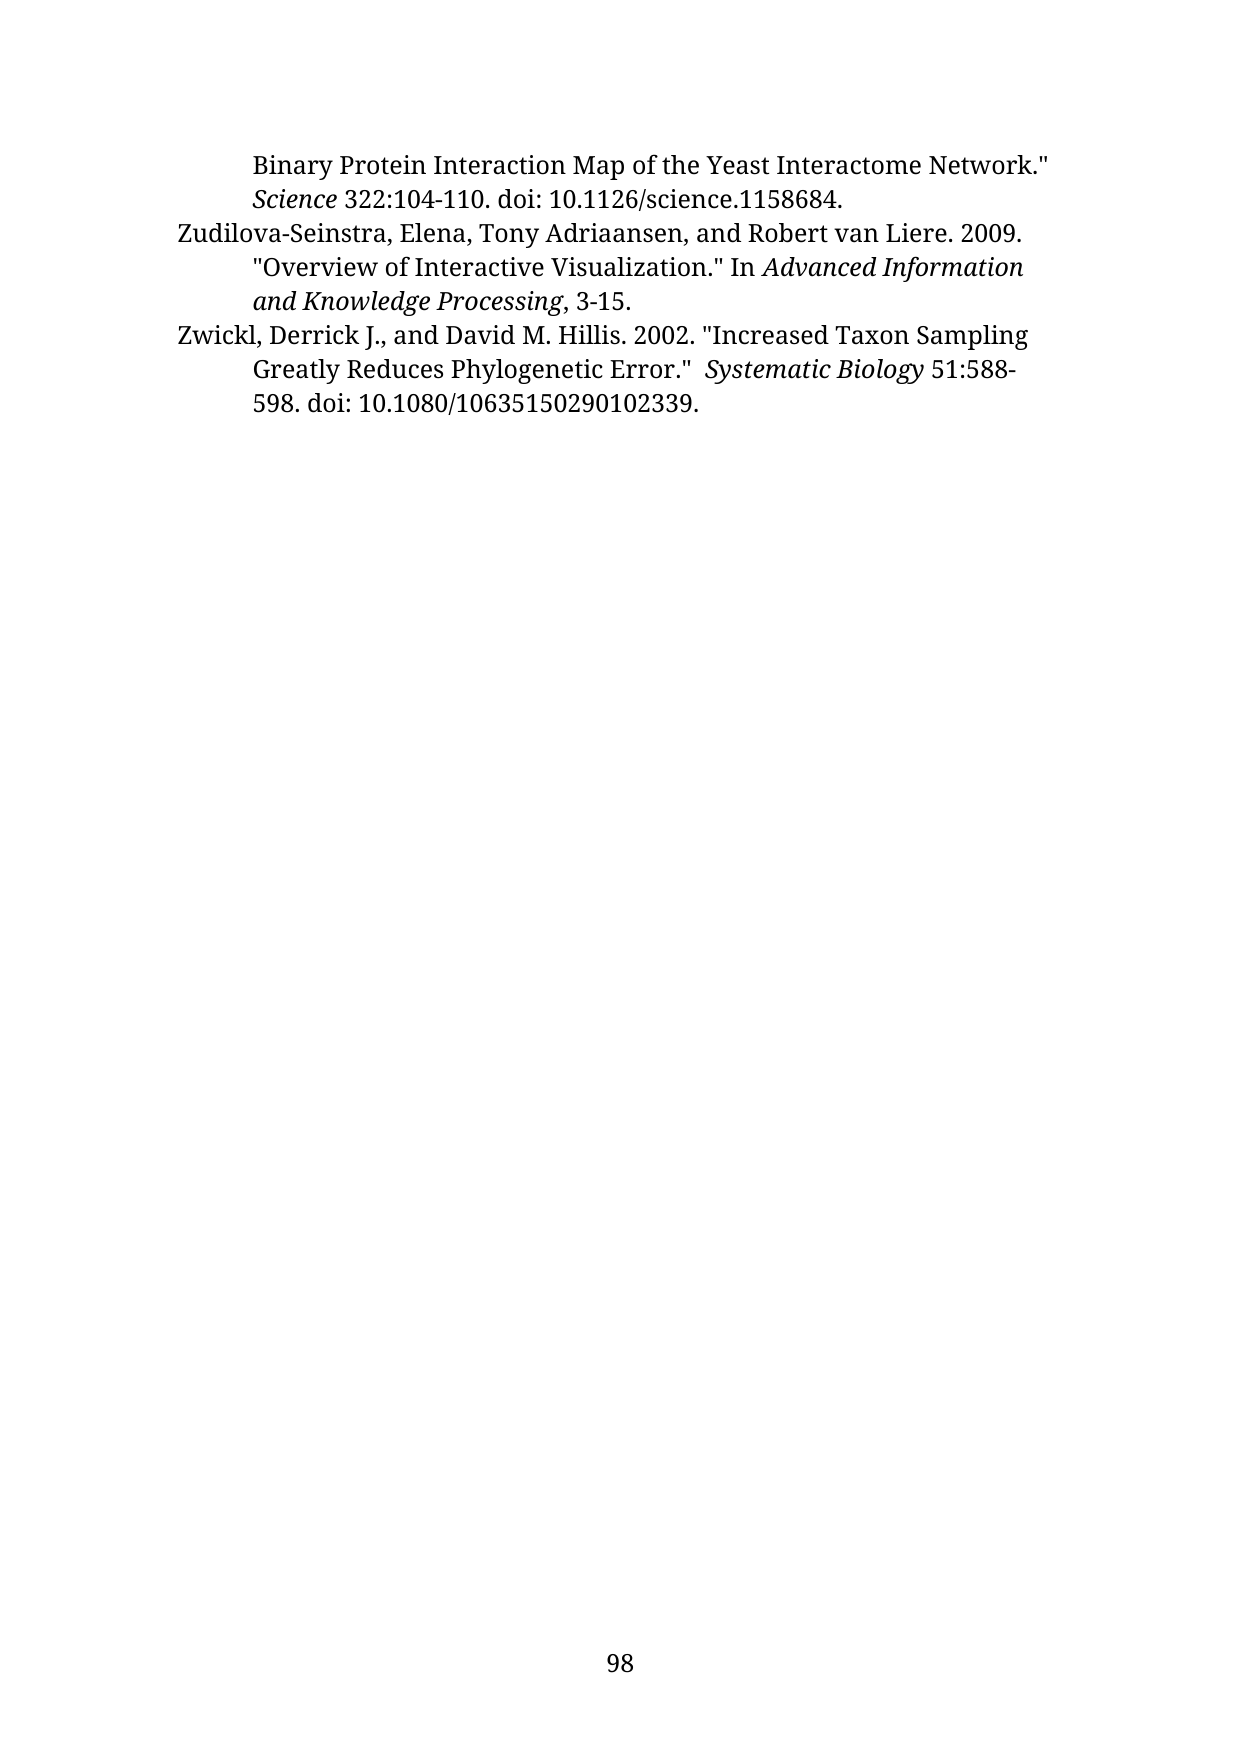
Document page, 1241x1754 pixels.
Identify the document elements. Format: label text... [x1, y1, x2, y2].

text Zwickl, Derrick J., and David M. Hillis. 2002. "Increased Taxon Sampling Greatly Reduces Phylogenetic Error." Systematic Biology 51:588-598. doi: 10.1080/10635150290102339. [177, 318, 1063, 420]
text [177, 148, 1063, 216]
text Zudilova-Seinstra, Elena, Tony Adriaansen, and Robert van Liere. 2009. "Overview of Interactive Visualization." In Advanced Information and Knowledge Processing, 3-15. [177, 216, 1063, 318]
